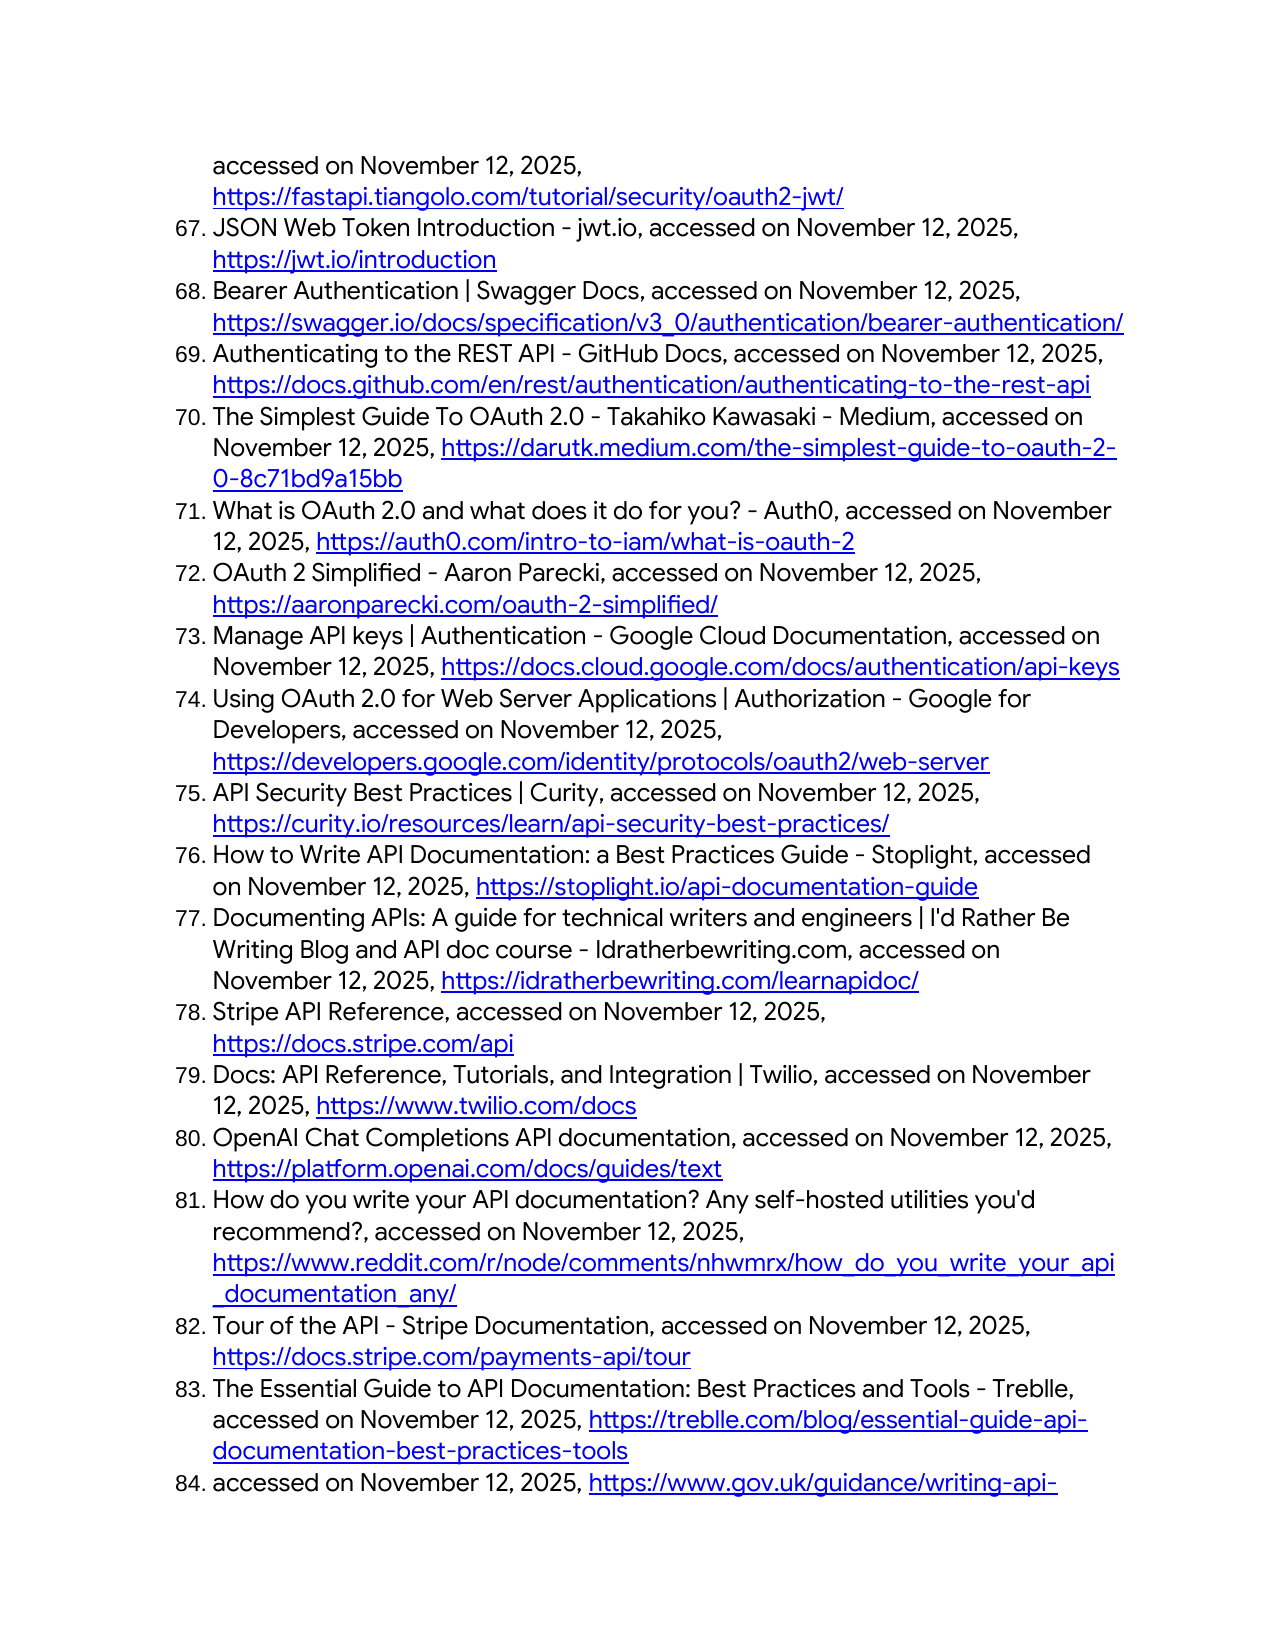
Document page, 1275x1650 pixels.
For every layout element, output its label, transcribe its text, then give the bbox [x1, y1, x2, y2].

list JSON Web Token Introduction - jwt.io, accessed on November 12, 2025, https://jwt.io/introduction [175, 213, 1125, 275]
list OpenAI Chat Completions API documentation, accessed on November 12, 2025, https://platform.openai.com/docs/guides/text [175, 1122, 1125, 1185]
list Docs: API Reference, Tutorials, and Integration | Twilio, accessed on November 12, 2025, https://www.twilio.com/docs [175, 1059, 1125, 1122]
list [175, 1467, 1125, 1498]
list The Simplest Guide To OAuth 2.0 - Takahiko Kawasaki - Medium, accessed on November 12, 2025, https://darutk.medium.com/the-simplest-guide-to-oauth-2-0-8c71bd9a15bb [175, 401, 1125, 495]
list OAuth 2 Simplified - Aaron Parecki, accessed on November 12, 2025, https://aaronparecki.com/oauth-2-simplified/ [175, 558, 1125, 620]
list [175, 150, 1125, 213]
list The Essential Guide to API Documentation: Best Practices and Tools - Treblle, accessed on November 12, 2025, https://treblle.com/blog/essential-guide-api-documentation-best-practices-tools [175, 1373, 1125, 1467]
list API Security Best Practices | Curity, accessed on November 12, 2025, https://curity.io/resources/learn/api-security-best-practices/ [175, 777, 1125, 840]
list Tour of the API - Stripe Documentation, accessed on November 12, 2025, https://docs.stripe.com/payments-api/tour [175, 1310, 1125, 1373]
list Bearer Authentication | Swagger Docs, accessed on November 12, 2025, https://swagger.io/docs/specification/v3_0/authentication/bearer-authentication/ [175, 275, 1125, 338]
list How to Write API Documentation: a Best Practices Guide - Stoplight, accessed on November 12, 2025, https://stoplight.io/api-documentation-guide [175, 840, 1125, 902]
list Manage API keys | Authentication - Google Cloud Documentation, accessed on November 12, 2025, https://docs.cloud.google.com/docs/authentication/api-keys [175, 620, 1125, 683]
list How do you write your API documentation? Any self-hosted utilities you'd recommend?, accessed on November 12, 2025, https://www.reddit.com/r/node/comments/nhwmrx/how_do_you_write_your_api_documentation_any/ [175, 1185, 1125, 1310]
list What is OAuth 2.0 and what does it do for you? - Auth0, accessed on November 12, 2025, https://auth0.com/intro-to-iam/what-is-oauth-2 [175, 495, 1125, 558]
list Authenticating to the REST API - GitHub Docs, accessed on November 12, 2025, https://docs.github.com/en/rest/authentication/authenticating-to-the-rest-api [175, 338, 1125, 401]
list Documenting APIs: A guide for technical writers and engineers | I'd Rather Be Writing Blog and API doc course - Idratherbewriting.com, accessed on November 12, 2025, https://idratherbewriting.com/learnapidoc/ [175, 902, 1125, 997]
list Stripe API Reference, accessed on November 12, 2025, https://docs.stripe.com/api [175, 997, 1125, 1059]
list Using OAuth 2.0 for Web Server Applications | Authorization - Google for Developers, accessed on November 12, 2025, https://developers.google.com/identity/protocols/oauth2/web-server [175, 683, 1125, 777]
